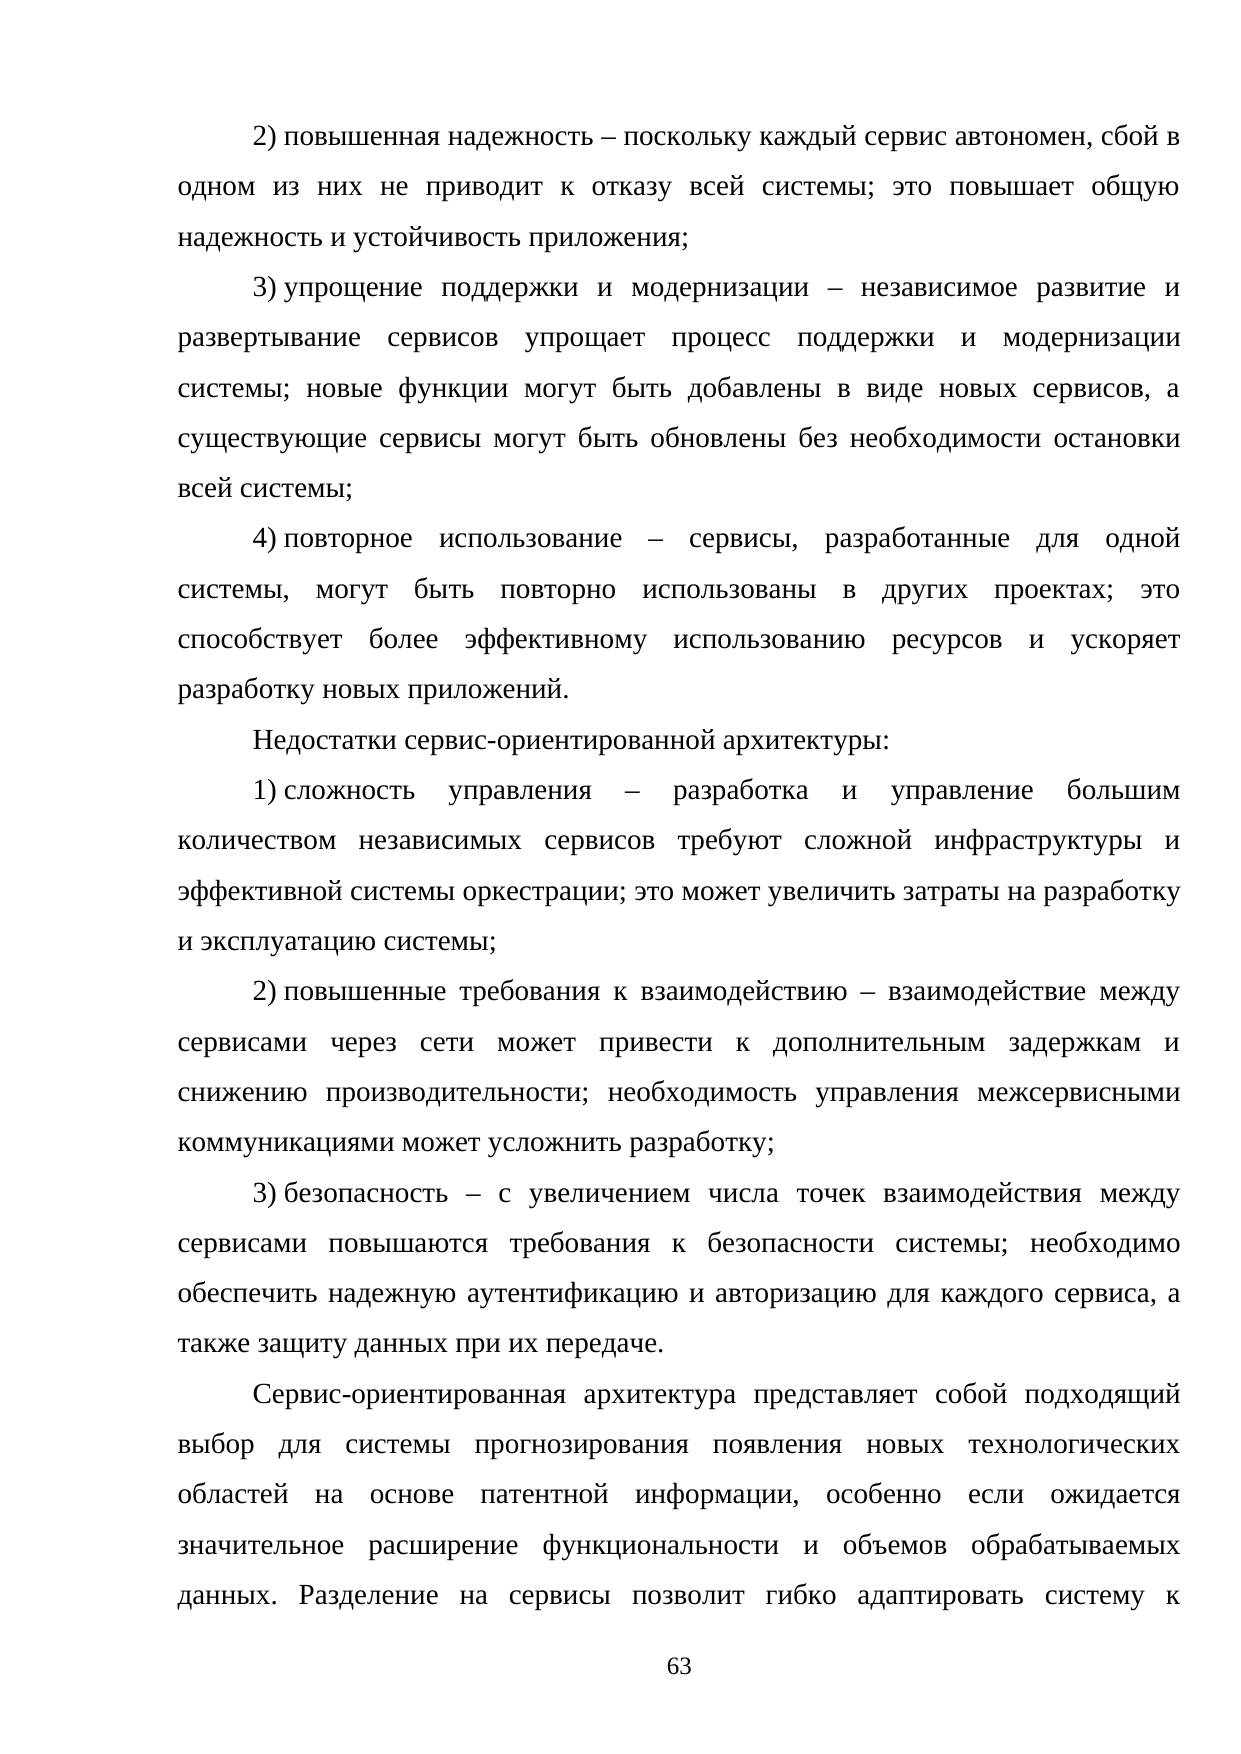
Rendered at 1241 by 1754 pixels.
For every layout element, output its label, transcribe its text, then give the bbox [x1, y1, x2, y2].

text повторное использование – сервисы, разработанные для одной системы, могут быть повторно использованы в других проектах; это способствует более эффективному использованию ресурсов и ускоряет разработку новых приложений. [177, 521, 1181, 705]
text повышенная надежность – поскольку каждый сервис автономен, сбой в одном из них не приводит к отказу всей системы; это повышает общую надежность и устойчивость приложения; [177, 118, 1181, 252]
text безопасность – с увеличением числа точек взаимодействия между сервисами повышаются требования к безопасности системы; необходимо обеспечить надежную аутентификацию и авторизацию для каждого сервиса, а также защиту данных при их передаче. [177, 1175, 1181, 1359]
list сложность управления – разработка и управление большим количеством независимых сервисов требуют сложной инфраструктуры и эффективной системы оркестрации; это может увеличить затраты на разработку и эксплуатацию системы; [177, 772, 1181, 957]
text Недостатки сервис-ориентированной архитектуры: [177, 722, 1181, 755]
text упрощение поддержки и модернизации – независимое развитие и развертывание сервисов упрощает процесс поддержки и модернизации системы; новые функции могут быть добавлены в виде новых сервисов, а существующие сервисы могут быть обновлены без необходимости остановки всей системы; [177, 269, 1181, 504]
text повышенные требования к взаимодействию – взаимодействие между сервисами через сети может привести к дополнительным задержкам и снижению производительности; необходимость управления межсервисными коммуникациями может усложнить разработку; [177, 973, 1181, 1158]
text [177, 1376, 1181, 1611]
